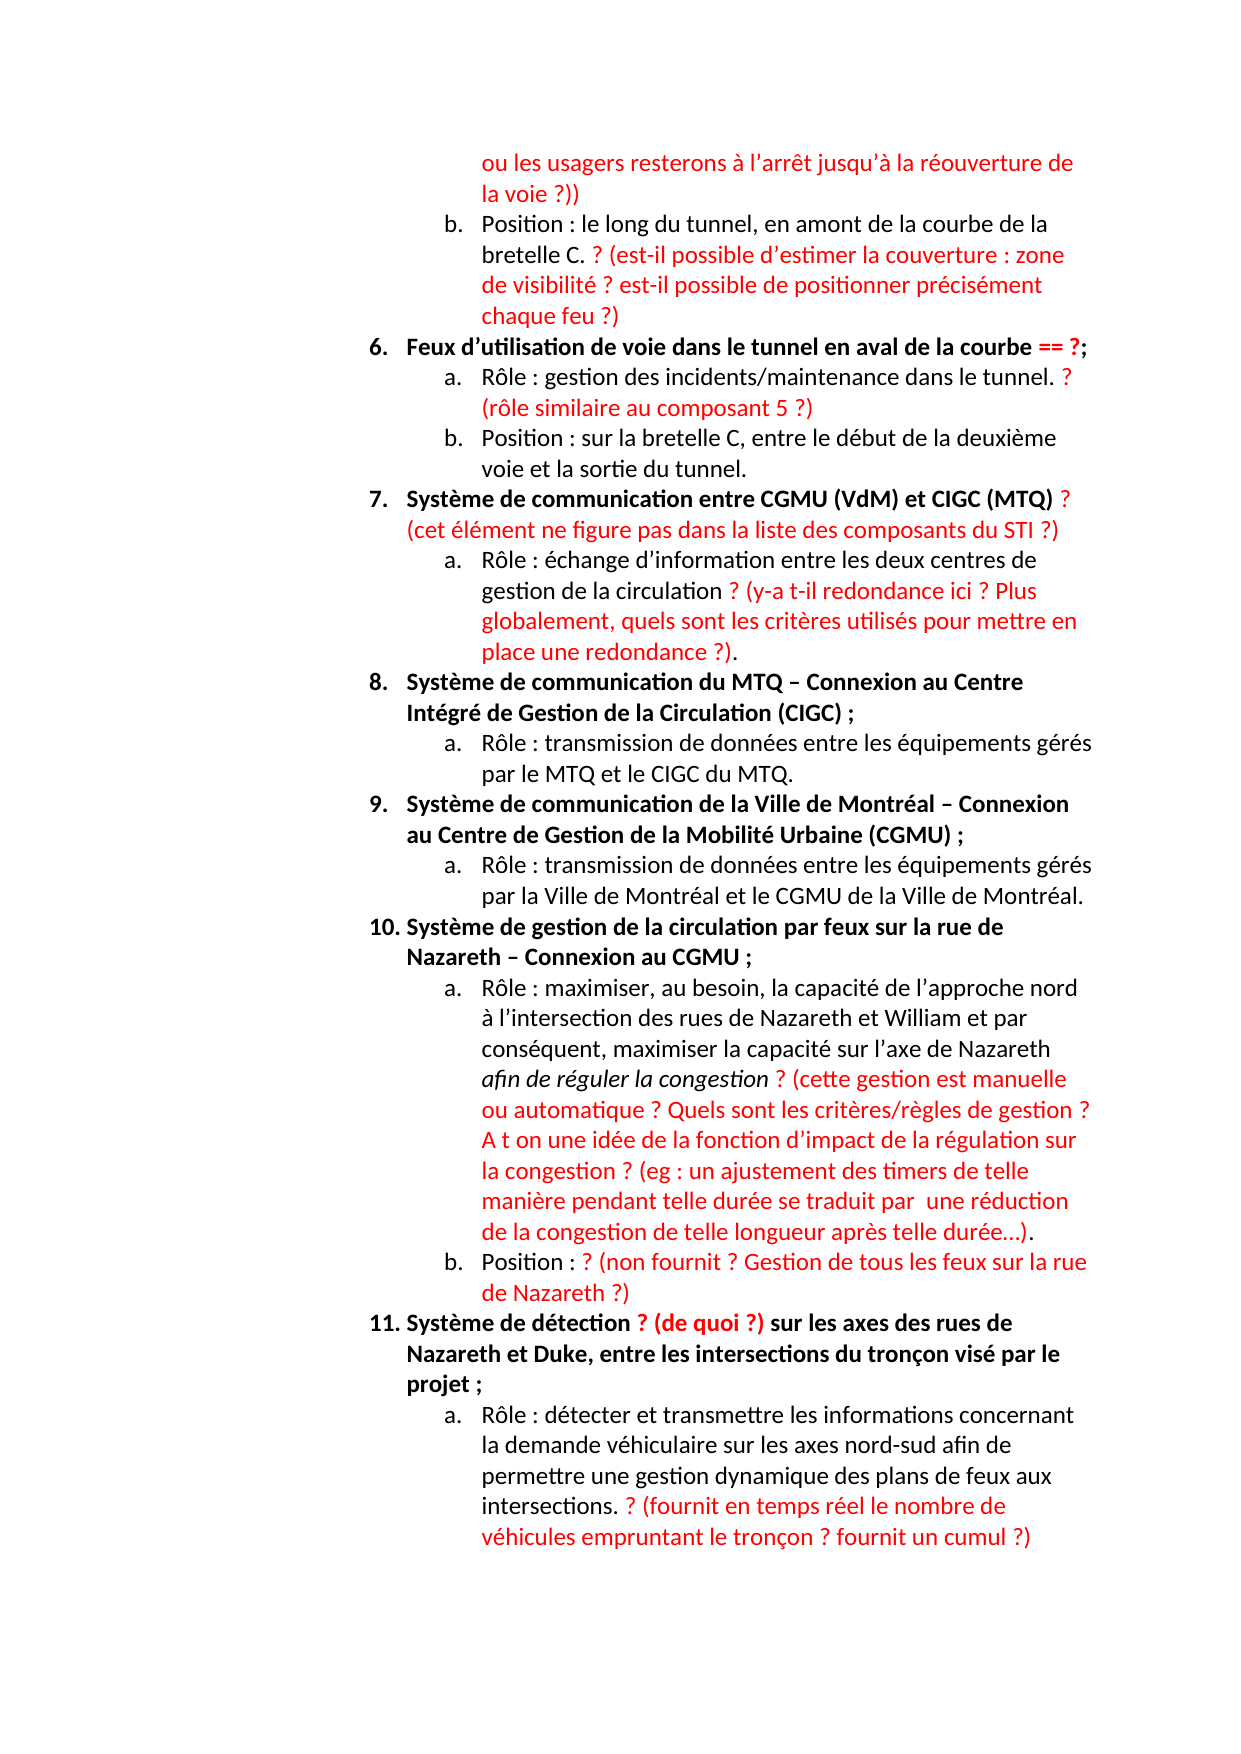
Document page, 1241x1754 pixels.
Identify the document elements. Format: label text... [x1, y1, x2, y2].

list Rôle : transmission de données entre les équipements gérés par la Ville de Montréal et le CGMU de la Ville de Montréal. [444, 849, 1093, 911]
list Rôle : échange d’information entre les deux centres de gestion de la circulation ? (y-a t-il redondance ici ? Plus globalement, quels sont les critères utilisés pour mettre en place une redondance ?). [444, 544, 1093, 666]
list Rôle : transmission de données entre les équipements gérés par le MTQ et le CIGC du MTQ. [444, 727, 1093, 788]
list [444, 148, 1093, 209]
list Position : le long du tunnel, en amont de la courbe de la bretelle C. ? (est-il possible d’estimer la couverture : zone de visibilité ? est-il possible de positionner précisément chaque feu ?) [444, 209, 1093, 331]
list Rôle : détecter et transmettre les informations concernant la demande véhiculaire sur les axes nord-sud afin de permettre une gestion dynamique des plans de feux aux intersections. ? (fournit en temps réel le nombre de véhicules empruntant le tronçon ? fournit un cumul ?) [444, 1399, 1093, 1552]
list Rôle : gestion des incidents/maintenance dans le tunnel. ? (rôle similaire au composant 5 ?) [444, 361, 1093, 422]
list Position : ? (non fournit ? Gestion de tous les feux sur la rue de Nazareth ?) [444, 1246, 1093, 1307]
list Rôle : maximiser, au besoin, la capacité de l’approche nord à l’intersection des rues de Nazareth et William et par conséquent, maximiser la capacité sur l’axe de Nazareth afin de réguler la congestion ? (cette gestion est manuelle ou automatique ? Quels sont les critères/règles de gestion ? A t on une idée de la fonction d’impact de la régulation sur la congestion ? (eg : un ajustement des timers de telle manière pendant telle durée se traduit par une réduction de la congestion de telle longueur après telle durée…). [444, 972, 1093, 1246]
list Système de communication du MTQ – Connexion au Centre Intégré de Gestion de la Circulation (CIGC) ; [369, 666, 1093, 727]
list Système de détection ? (de quoi ?) sur les axes des rues de Nazareth et Duke, entre les intersections du tronçon visé par le projet ; [369, 1307, 1093, 1399]
list Système de communication de la Ville de Montréal – Connexion au Centre de Gestion de la Mobilité Urbaine (CGMU) ; [369, 788, 1093, 849]
list Système de communication entre CGMU (VdM) et CIGC (MTQ) ? (cet élément ne figure pas dans la liste des composants du STI ?) [369, 483, 1093, 544]
list Système de gestion de la circulation par feux sur la rue de Nazareth – Connexion au CGMU ; [369, 911, 1093, 972]
list Position : sur la bretelle C, entre le début de la deuxième voie et la sortie du tunnel. [444, 422, 1093, 483]
list Feux d’utilisation de voie dans le tunnel en aval de la courbe == ?; [369, 331, 1093, 361]
